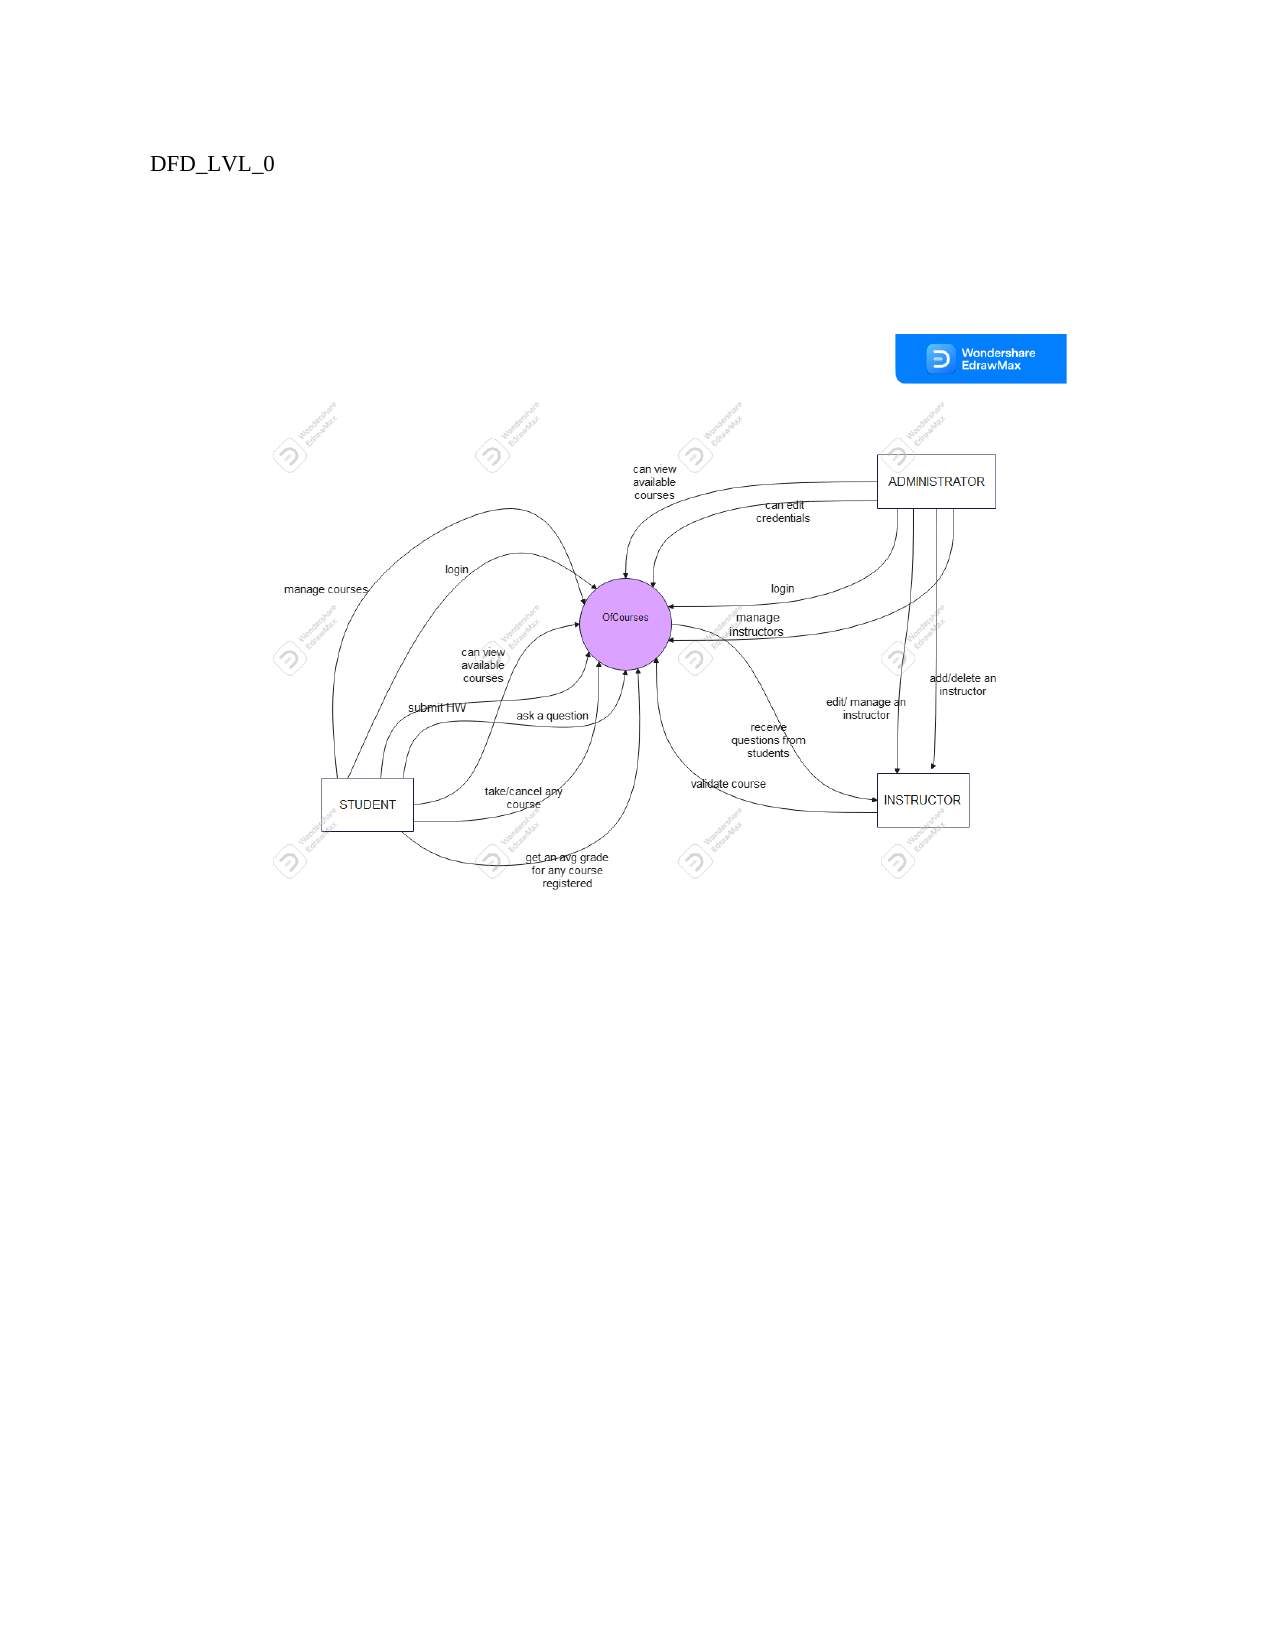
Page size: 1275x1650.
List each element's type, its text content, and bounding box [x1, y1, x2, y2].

picture [208, 334, 1067, 942]
text DFD_LVL_0 [150, 150, 1125, 176]
